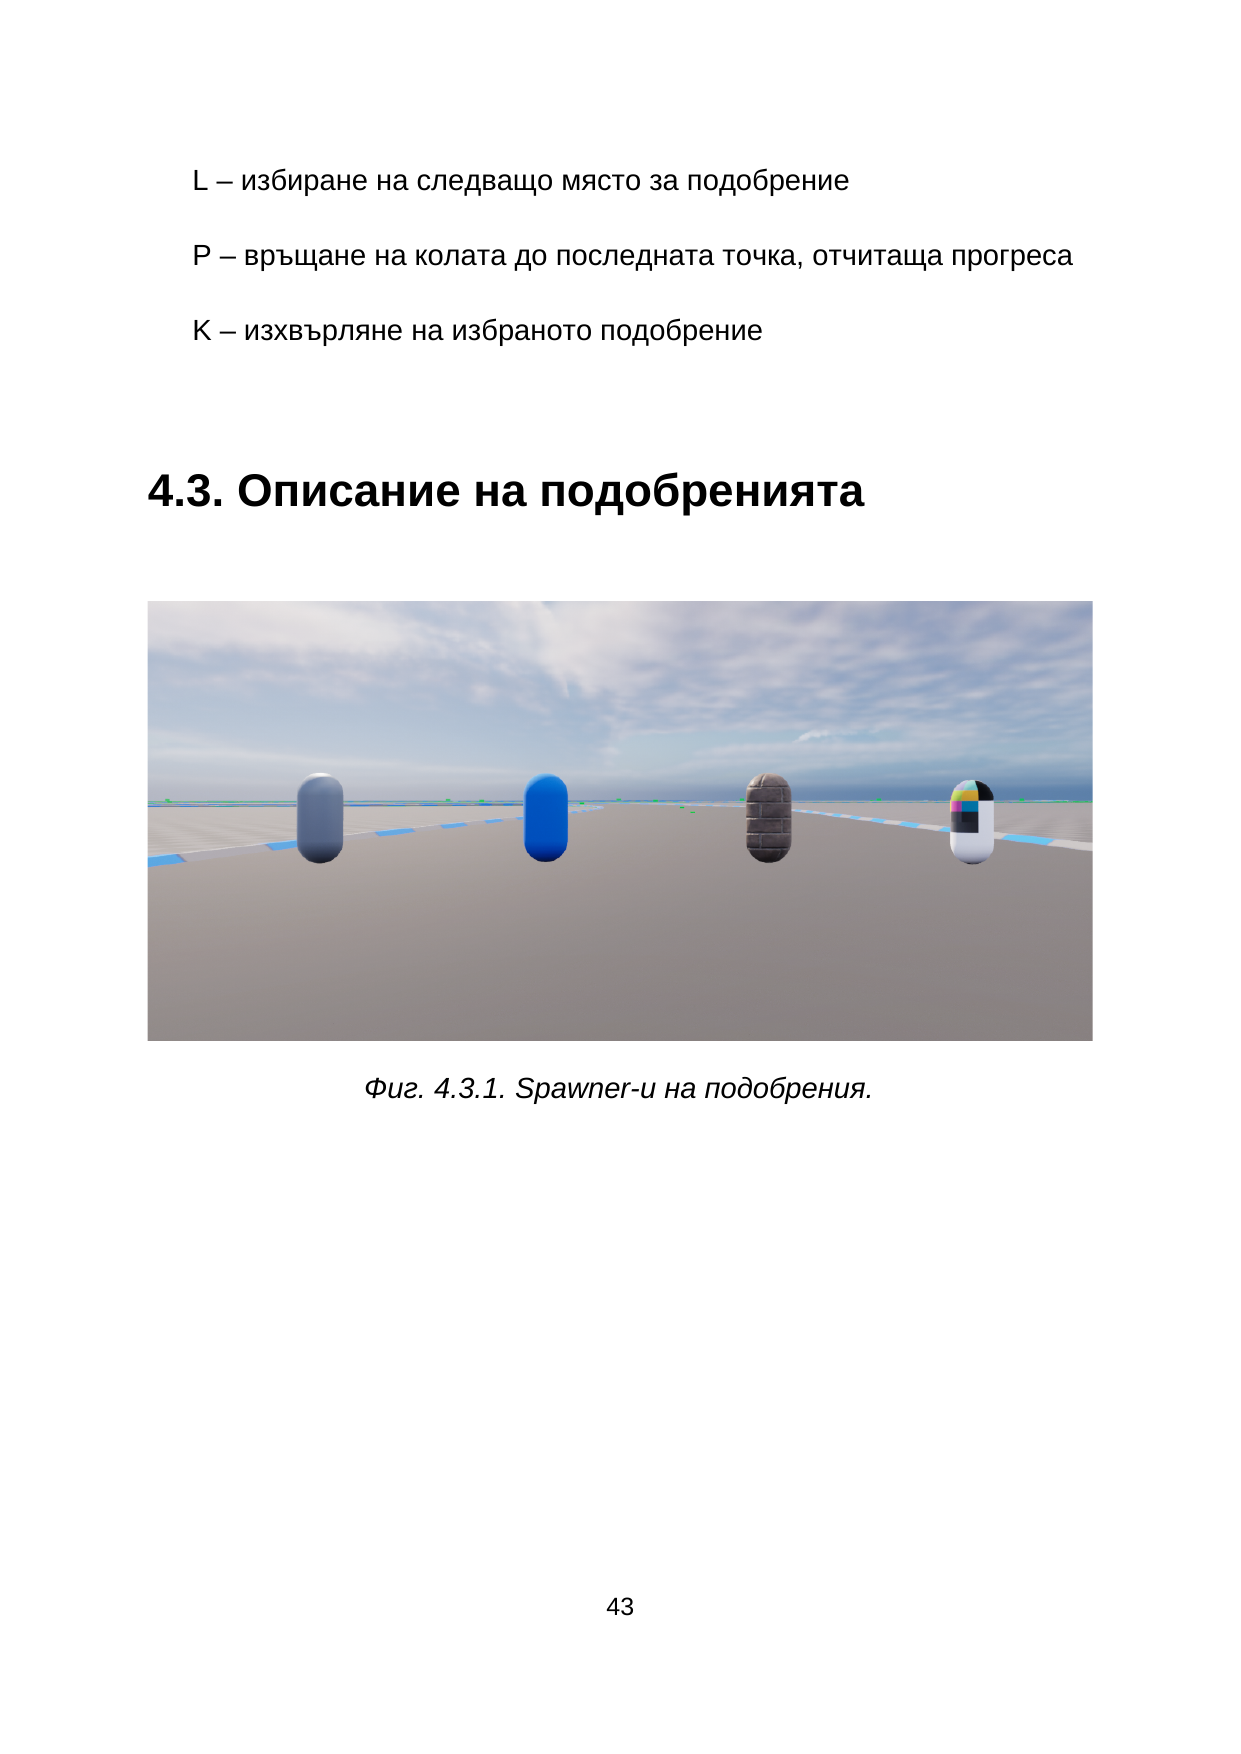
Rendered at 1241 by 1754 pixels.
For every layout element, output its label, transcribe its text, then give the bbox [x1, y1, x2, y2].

text P – връщане на колата до последната точка, отчитаща прогреса [192, 238, 1093, 271]
text Фиг. 4.3.1. Spawner-и на подобрения. [148, 1071, 1093, 1105]
subtitle 4.3. Описание на подобренията [148, 464, 1093, 516]
picture [147, 601, 1093, 1041]
text L – избиране на следващо място за подобрение [192, 162, 1093, 196]
text K – изхвърляне на избраното подобрение [192, 313, 1093, 347]
